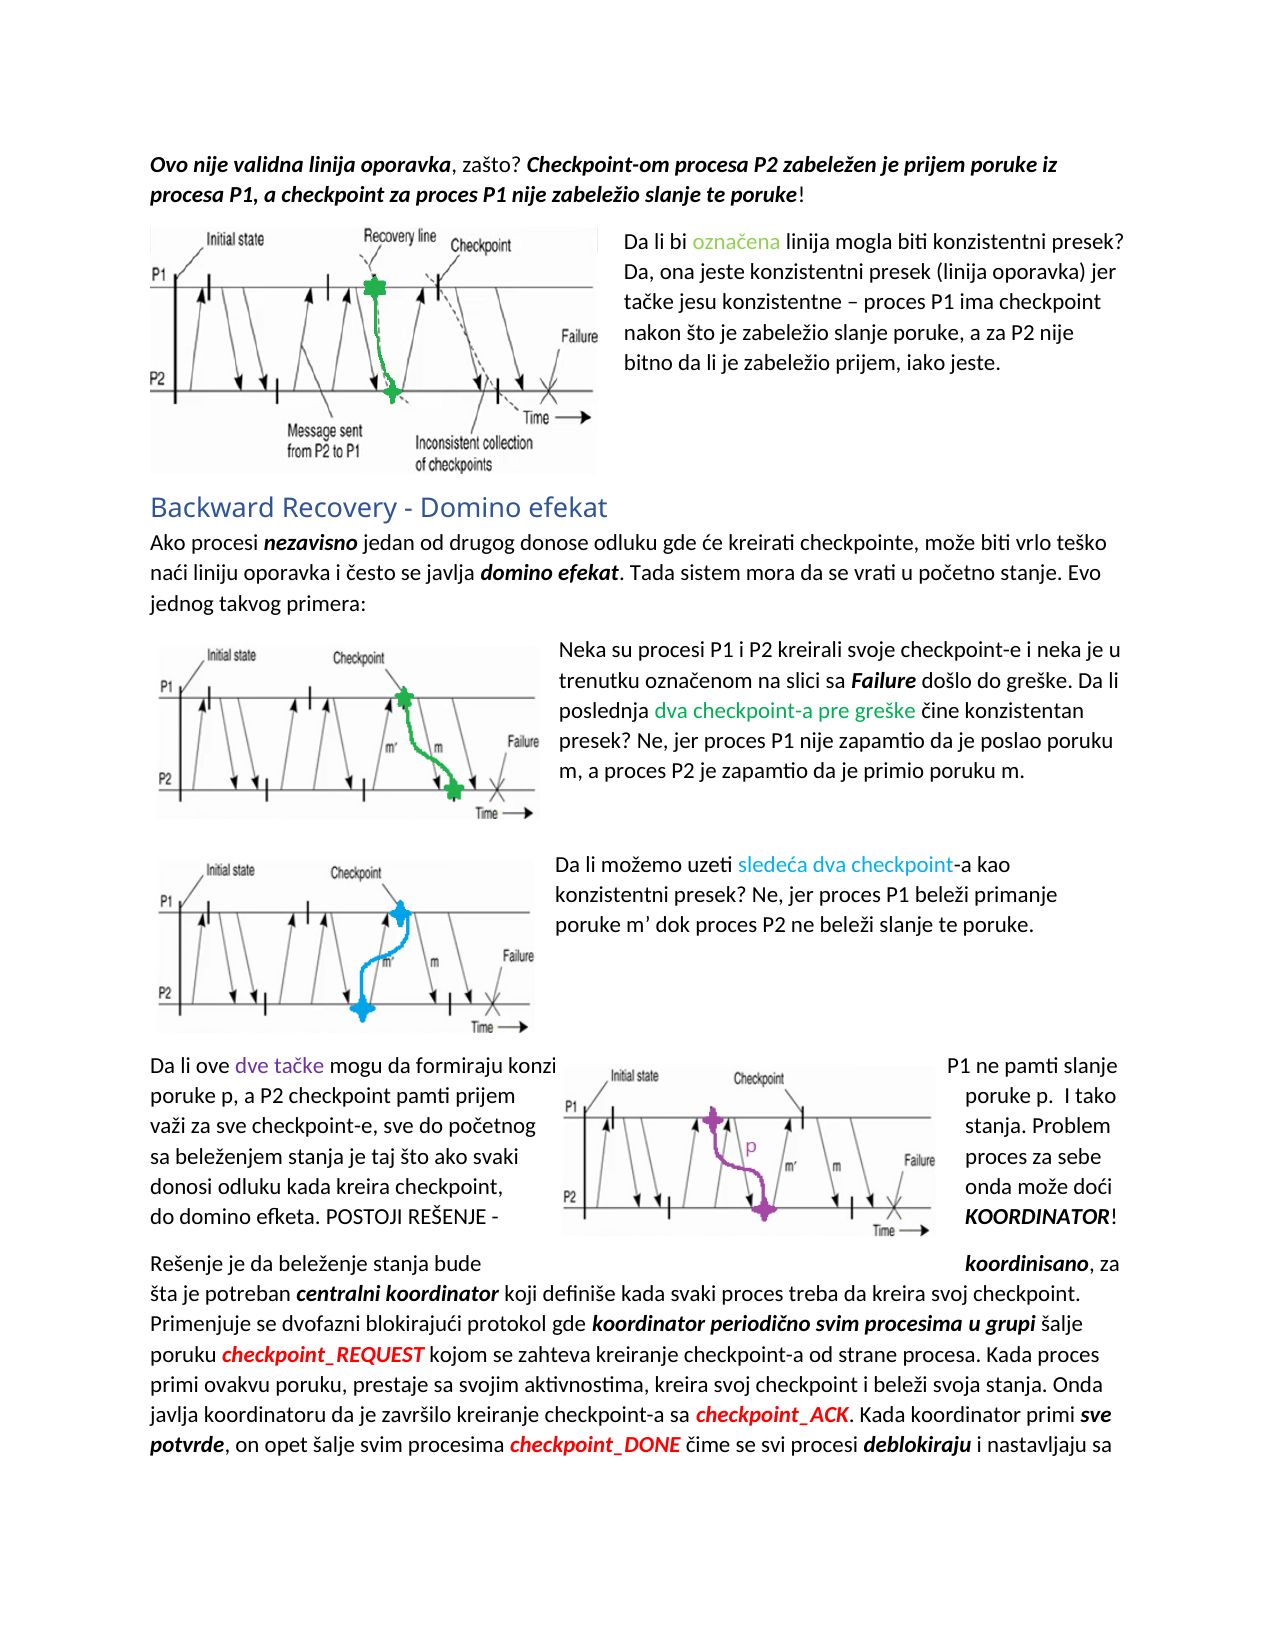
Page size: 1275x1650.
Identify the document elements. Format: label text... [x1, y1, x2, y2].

text Neka su procesi P1 i P2 kreirali svoje checkpoint-e i neka je u trenutku označenom na slici sa Failure došlo do greške. Da li poslednja dva checkpoint-a pre greške čine konzistentan presek? Ne, jer proces P1 nije zapamtio da je poslao poruku m, a proces P2 je zapamtio da je primio poruku m. [540, 636, 1125, 784]
picture [150, 852, 537, 1042]
text Da li bi označena linija mogla biti konzistentni presek? Da, ona jeste konzistentni presek (linija oporavka) jer tačke jesu konzistentne – proces P1 ima checkpoint nakon što je zabeležio slanje poruke, a za P2 nije bitno da li je zabeležio prijem, iako jeste. [605, 227, 1125, 376]
picture [150, 227, 605, 481]
text Ovo nije validna linija oporavka, zašto? Checkpoint-om procesa P2 zabeležen je prijem poruke iz procesa P1, a checkpoint za proces P1 nije zabeležio slanje te poruke! [150, 150, 1125, 208]
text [150, 1249, 1125, 1458]
text Da li možemo uzeti sledeća dva checkpoint-a kao konzistentni presek? Ne, jer proces P1 beleži primanje poruke m’ dok proces P2 ne beleži slanje te poruke. [150, 850, 1125, 939]
subtitle Backward Recovery - Domino efekat [150, 488, 1125, 525]
text Ako procesi nezavisno jedan od drugog donose odluku gde će kreirati checkpointe, može biti vrlo teško naći liniju oporavka i često se javlja domino efekat. Tada sistem mora da se vrati u početno stanje. Evo jednog takvog primera: [150, 528, 1125, 617]
picture [150, 636, 540, 827]
picture [555, 1057, 947, 1253]
